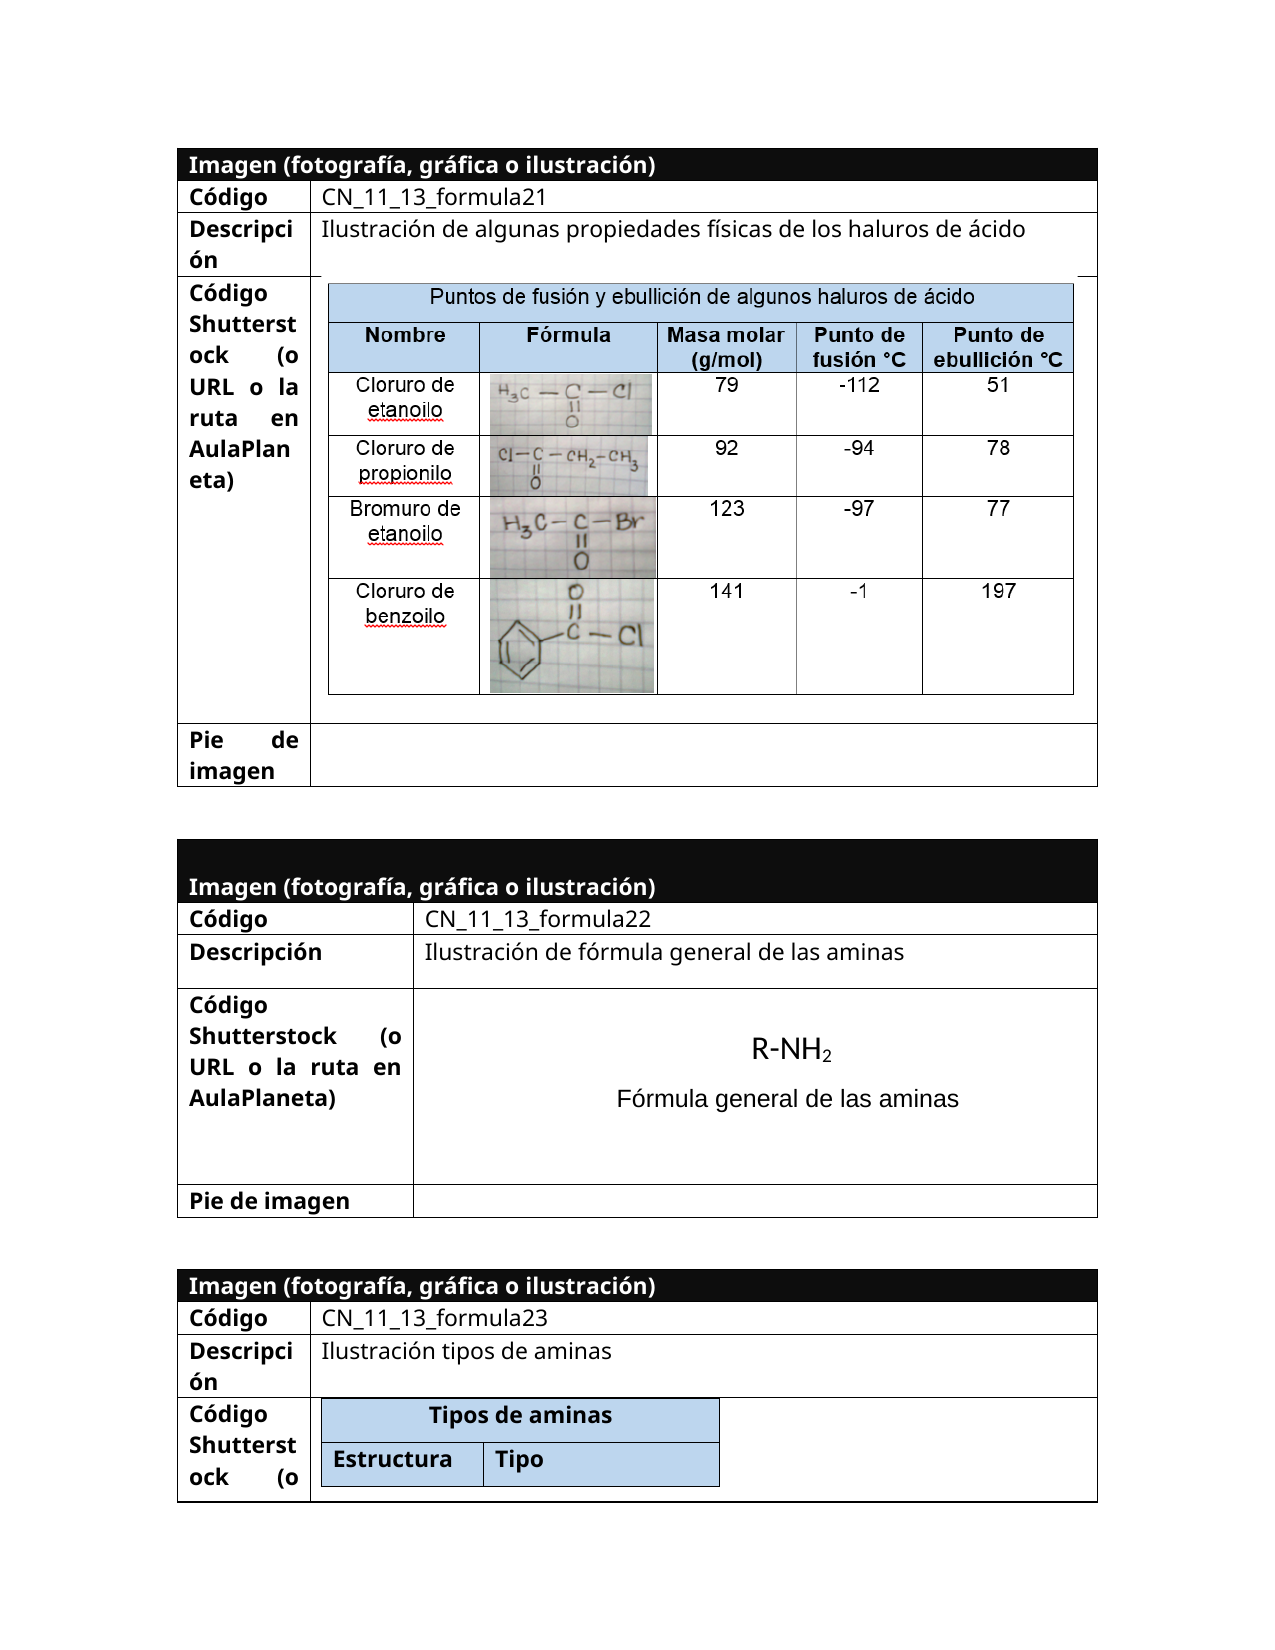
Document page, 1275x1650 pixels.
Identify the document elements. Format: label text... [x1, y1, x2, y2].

table_cell Pie de imagen [178, 724, 310, 786]
table_header Imagen (fotografía, gráfica o ilustración) [178, 1270, 1097, 1301]
table_header Imagen (fotografía, gráfica o ilustración) [178, 149, 1097, 180]
table_cell Descripción [178, 1335, 310, 1397]
table_cell CN_11_13_formula22 [414, 903, 1097, 934]
table_cell Código [178, 1302, 310, 1333]
table_cell Código [178, 903, 413, 934]
table_cell Descripción [178, 213, 310, 276]
table_cell Código [178, 181, 310, 212]
table_cell Ilustración de fórmula general de las aminas [414, 935, 1097, 987]
table_cell Ilustración de algunas propiedades físicas de los haluros de ácido [311, 213, 1097, 276]
table_header Imagen (fotografía, gráfica o ilustración) [178, 840, 1097, 902]
table_cell [311, 724, 1097, 786]
table_cell Descripción [178, 935, 413, 987]
table_cell Código Shutterstock (o URL o la ruta en AulaPlaneta) [178, 989, 413, 1184]
table_cell [311, 1398, 1097, 1501]
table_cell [178, 1398, 310, 1501]
table_cell [414, 1185, 1097, 1217]
table_cell CN_11_13_formula23 [311, 1302, 1097, 1333]
table_cell [311, 277, 1097, 723]
picture [321, 276, 1078, 702]
table_cell Pie de imagen [178, 1185, 413, 1217]
table_cell Código Shutterstock (o URL o la ruta en AulaPlaneta) [178, 277, 310, 723]
table_cell [414, 989, 1097, 1184]
table_cell CN_11_13_formula21 [311, 181, 1097, 212]
table_cell Ilustración tipos de aminas [311, 1335, 1097, 1397]
